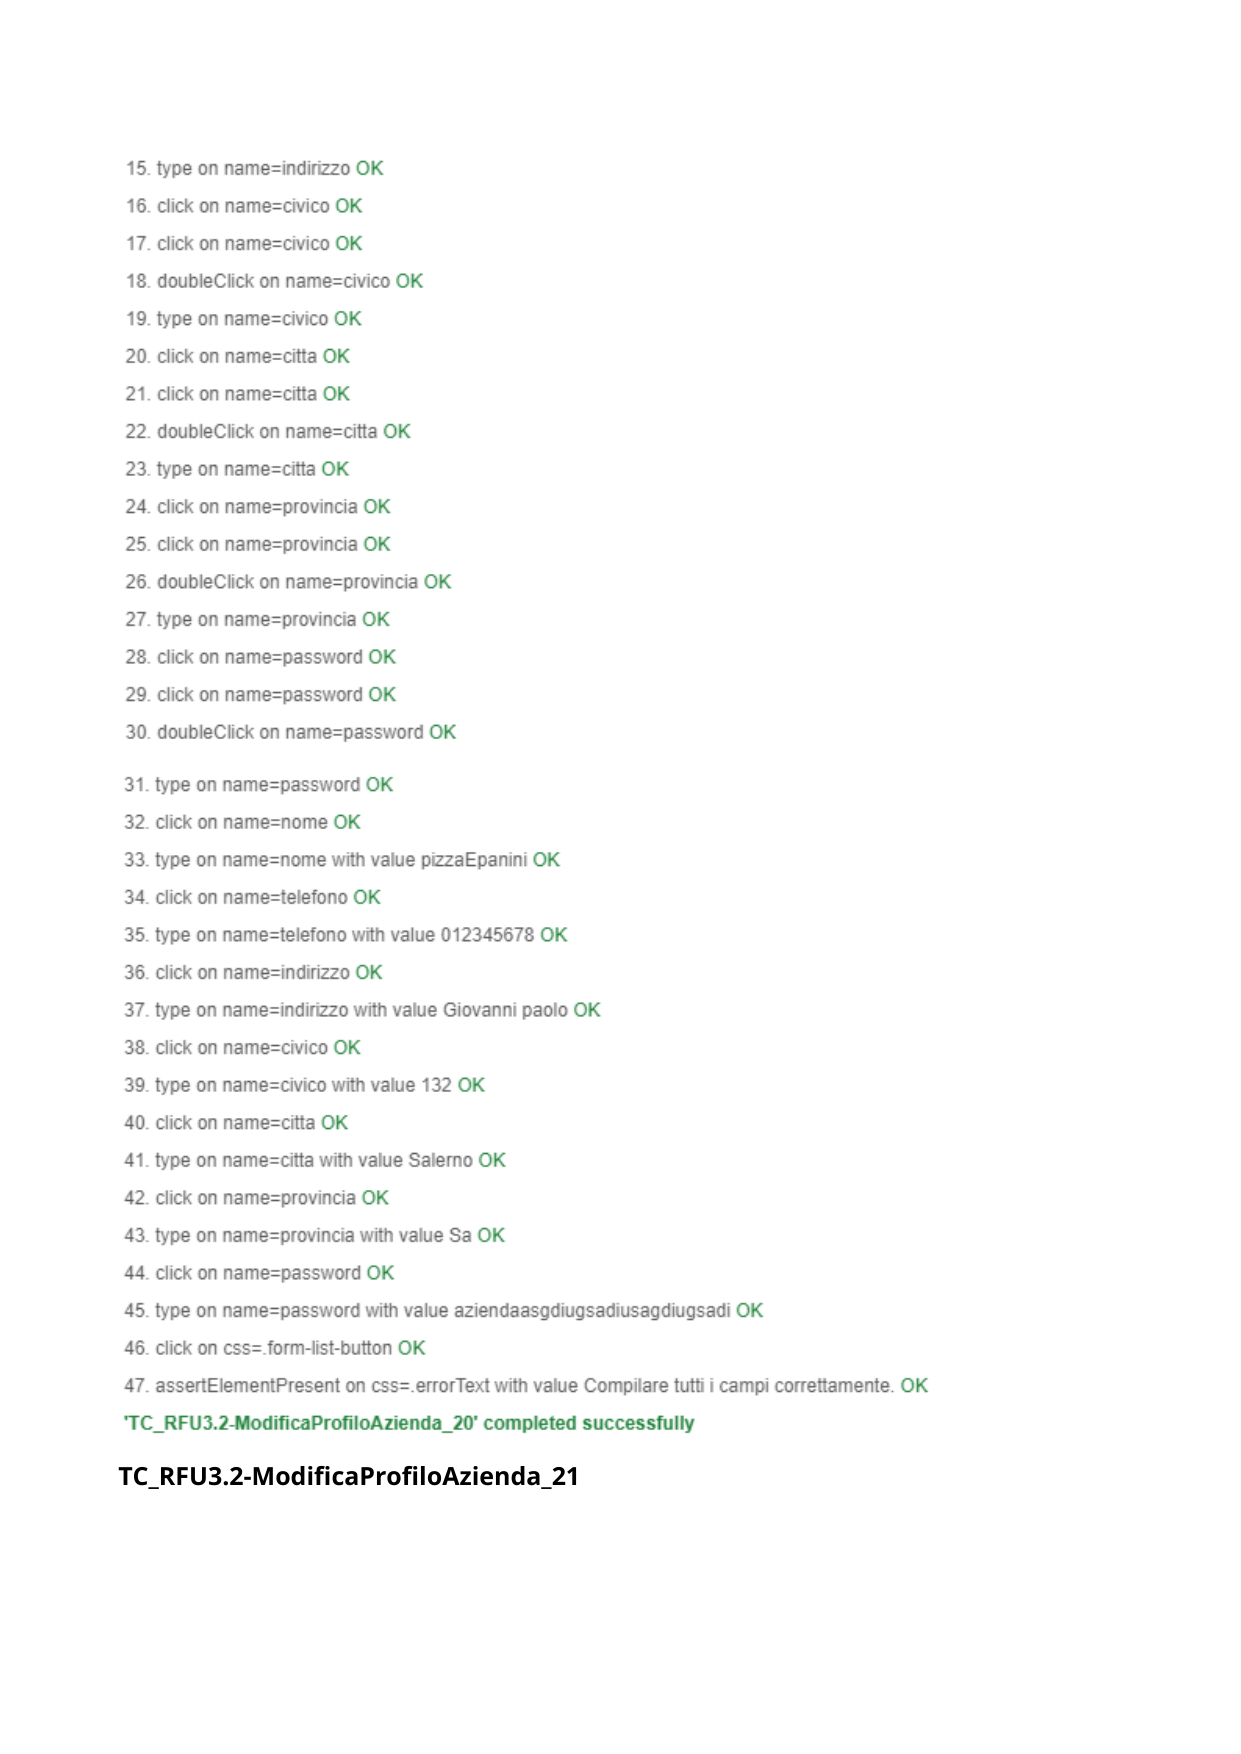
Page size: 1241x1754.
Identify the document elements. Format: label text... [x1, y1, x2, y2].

text TC_RFU3.2-ModificaProfiloAzienda_21 [118, 1459, 1122, 1493]
picture [118, 147, 492, 750]
picture [118, 768, 942, 1441]
